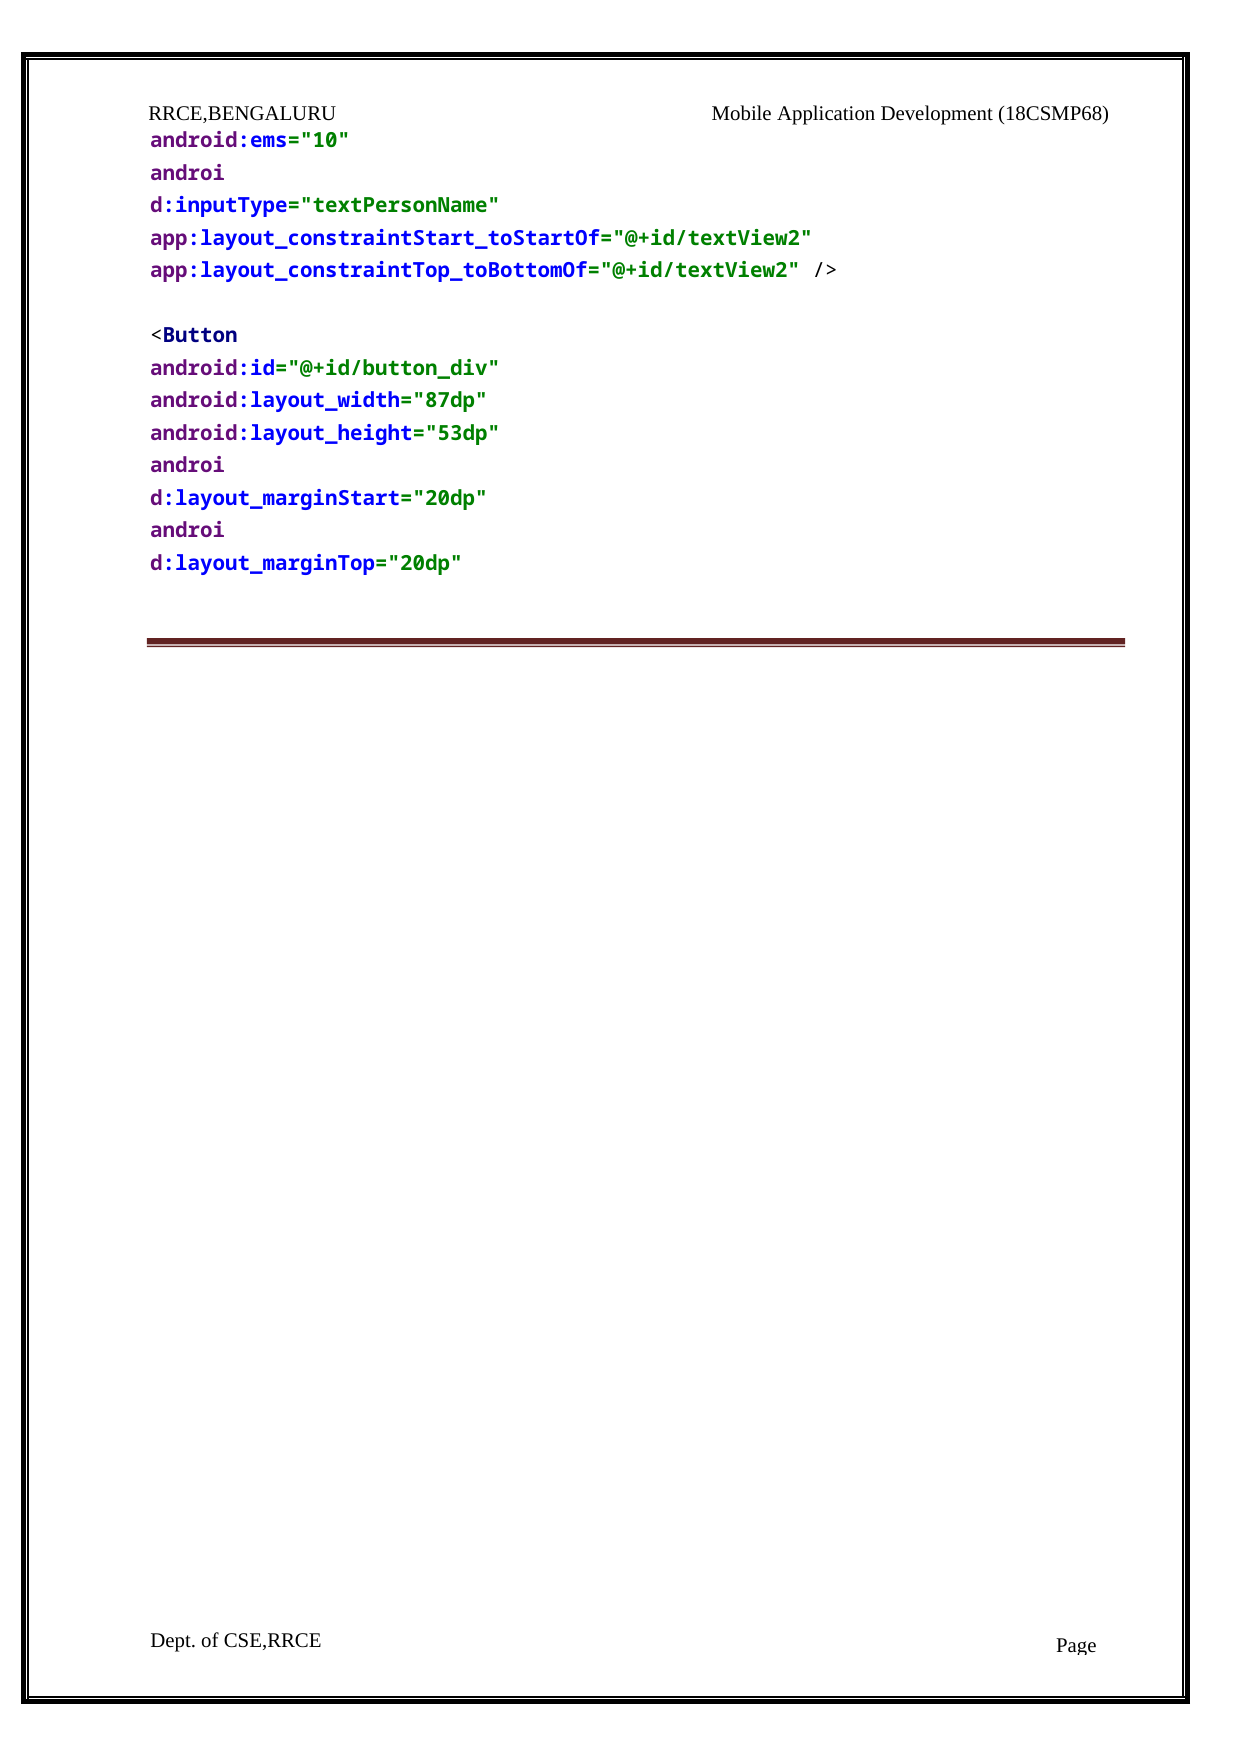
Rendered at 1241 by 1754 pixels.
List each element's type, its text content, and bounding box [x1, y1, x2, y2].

text app:layout_constraintStart_toStartOf="@+id/textView2" app:layout_constraintTop_toBottomOf="@+id/textView2" /> [150, 223, 1138, 283]
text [150, 125, 541, 219]
text <Button android:id="@+id/button_div" android:layout_width="87dp" android:layout_height="53dp" android:layout_marginStart="20dp" android:layout_marginTop="20dp" [150, 320, 530, 577]
